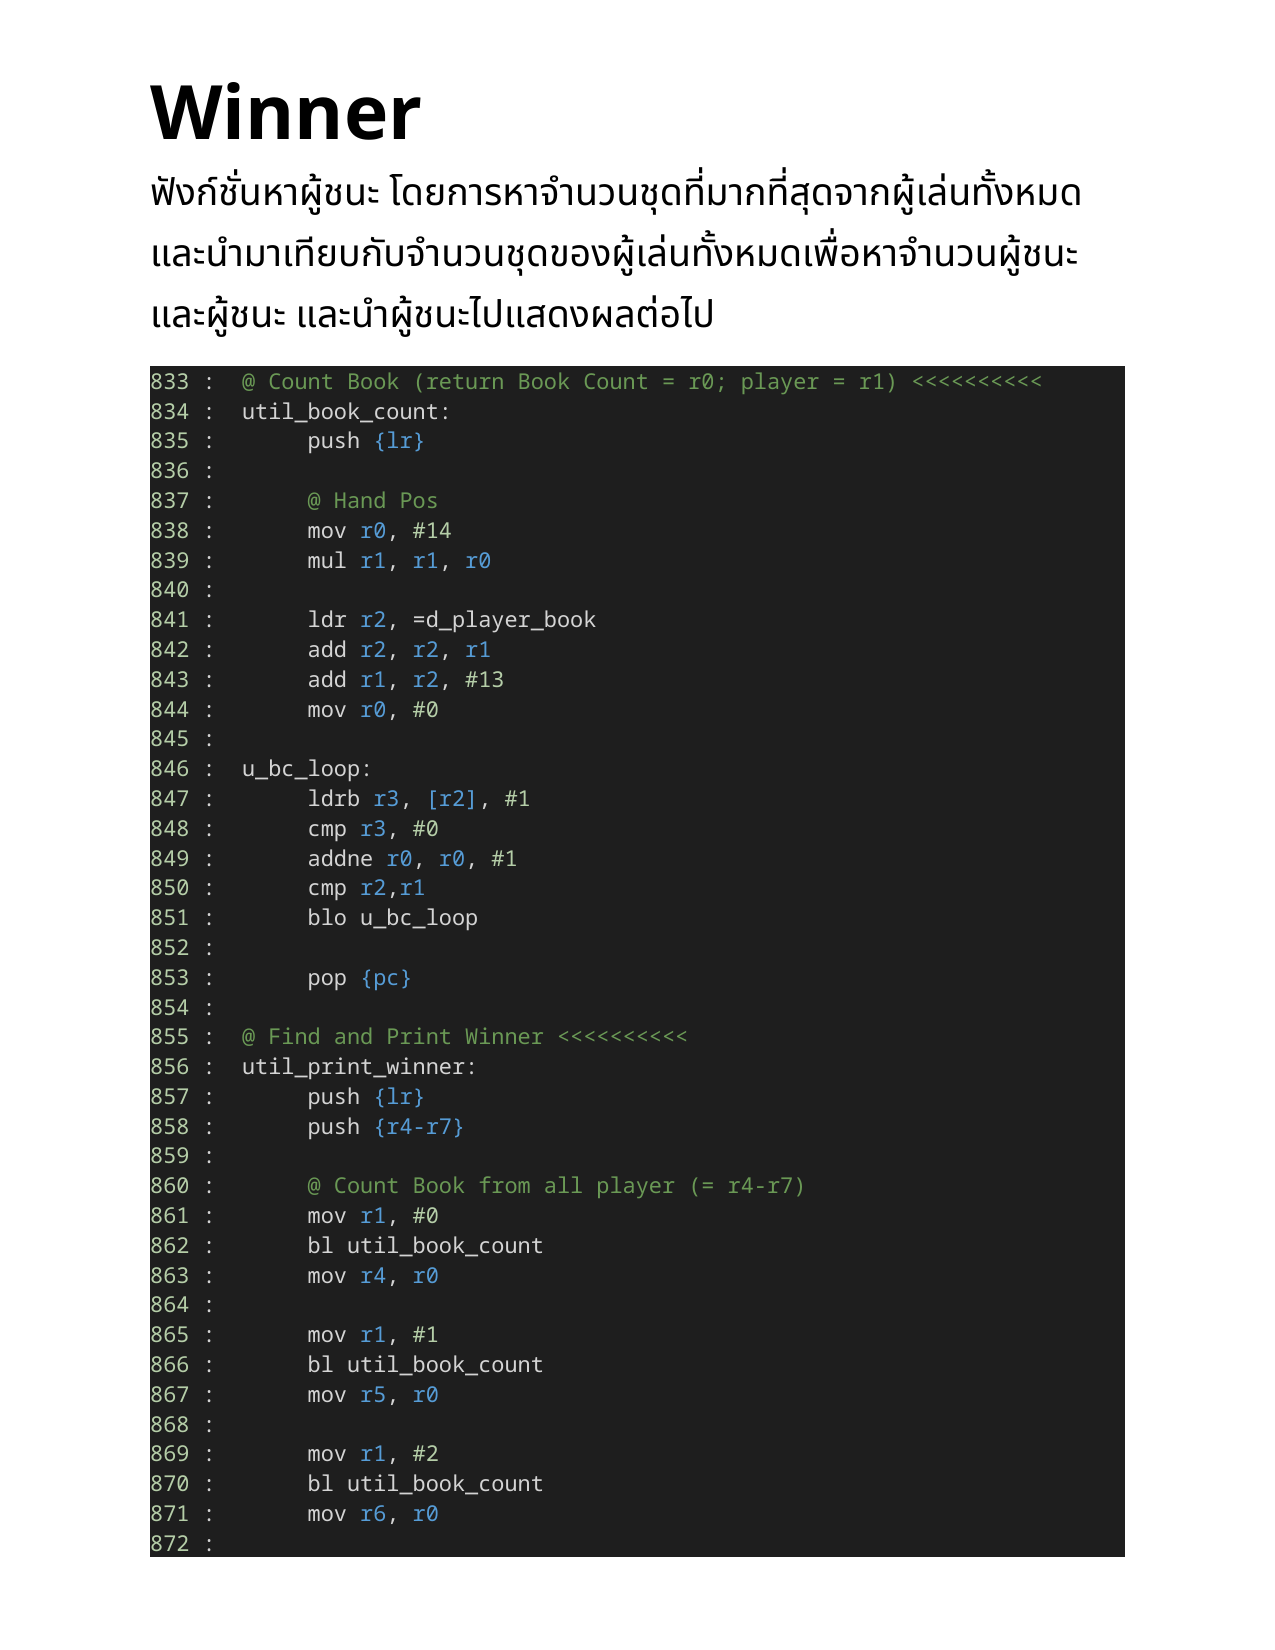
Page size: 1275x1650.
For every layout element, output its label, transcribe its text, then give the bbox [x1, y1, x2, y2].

text 862 : bl util_book_count [150, 1230, 1125, 1259]
text 841 : ldr r2, =d_player_book [150, 604, 1125, 634]
text 871 : mov r6, r0 [150, 1498, 1125, 1528]
text 854 : [150, 991, 1125, 1021]
text 859 : [150, 1140, 1125, 1170]
text 846 : u_bc_loop: [150, 753, 1125, 783]
text 852 : [150, 932, 1125, 962]
text 839 : mul r1, r1, r0 [150, 544, 1125, 574]
text 845 : [150, 723, 1125, 753]
text 869 : mov r1, #2 [150, 1438, 1125, 1468]
text 840 : [150, 574, 1125, 604]
text 838 : mov r0, #14 [150, 515, 1125, 544]
text 835 : push {lr} [150, 425, 1125, 455]
text 843 : add r1, r2, #13 [150, 664, 1125, 693]
text Winner ฟังก์ชั่นหาผู้ชนะ โดยการหาจำนวนชุดที่มากที่สุดจากผู้เล่นทั้งหมด และนำมาเทียบกับจำนวนชุดของผู้เล่นทั้งหมดเพื่อหาจำนวนผู้ชนะและผู้ชนะ และนำผู้ชนะไปแสดงผลต่อไป [150, 59, 1125, 345]
text 863 : mov r4, r0 [150, 1259, 1125, 1289]
text 858 : push {r4-r7} [150, 1111, 1125, 1140]
text 861 : mov r1, #0 [150, 1200, 1125, 1230]
text 864 : [150, 1289, 1125, 1319]
text 865 : mov r1, #1 [150, 1319, 1125, 1349]
text 860 : @ Count Book from all player (= r4-r7) [150, 1170, 1125, 1200]
text 849 : addne r0, r0, #1 [150, 842, 1125, 872]
text 870 : bl util_book_count [150, 1468, 1125, 1498]
text 837 : @ Hand Pos [150, 485, 1125, 515]
text 867 : mov r5, r0 [150, 1379, 1125, 1408]
text 850 : cmp r2,r1 [150, 872, 1125, 902]
text 834 : util_book_count: [150, 396, 1125, 425]
text 847 : ldrb r3, [r2], #1 [150, 783, 1125, 813]
text 857 : push {lr} [150, 1081, 1125, 1111]
text 848 : cmp r3, #0 [150, 813, 1125, 842]
text 872 : [150, 1528, 1125, 1557]
text 853 : pop {pc} [150, 962, 1125, 991]
text 851 : blo u_bc_loop [150, 902, 1125, 932]
text 866 : bl util_book_count [150, 1349, 1125, 1379]
text 844 : mov r0, #0 [150, 693, 1125, 723]
text 856 : util_print_winner: [150, 1051, 1125, 1081]
text 842 : add r2, r2, r1 [150, 634, 1125, 664]
text 868 : [150, 1408, 1125, 1438]
text 836 : [150, 455, 1125, 485]
text 833 : @ Count Book (return Book Count = r0; player = r1) <<<<<<<<<< [150, 366, 1125, 396]
text 855 : @ Find and Print Winner <<<<<<<<<< [150, 1021, 1125, 1051]
